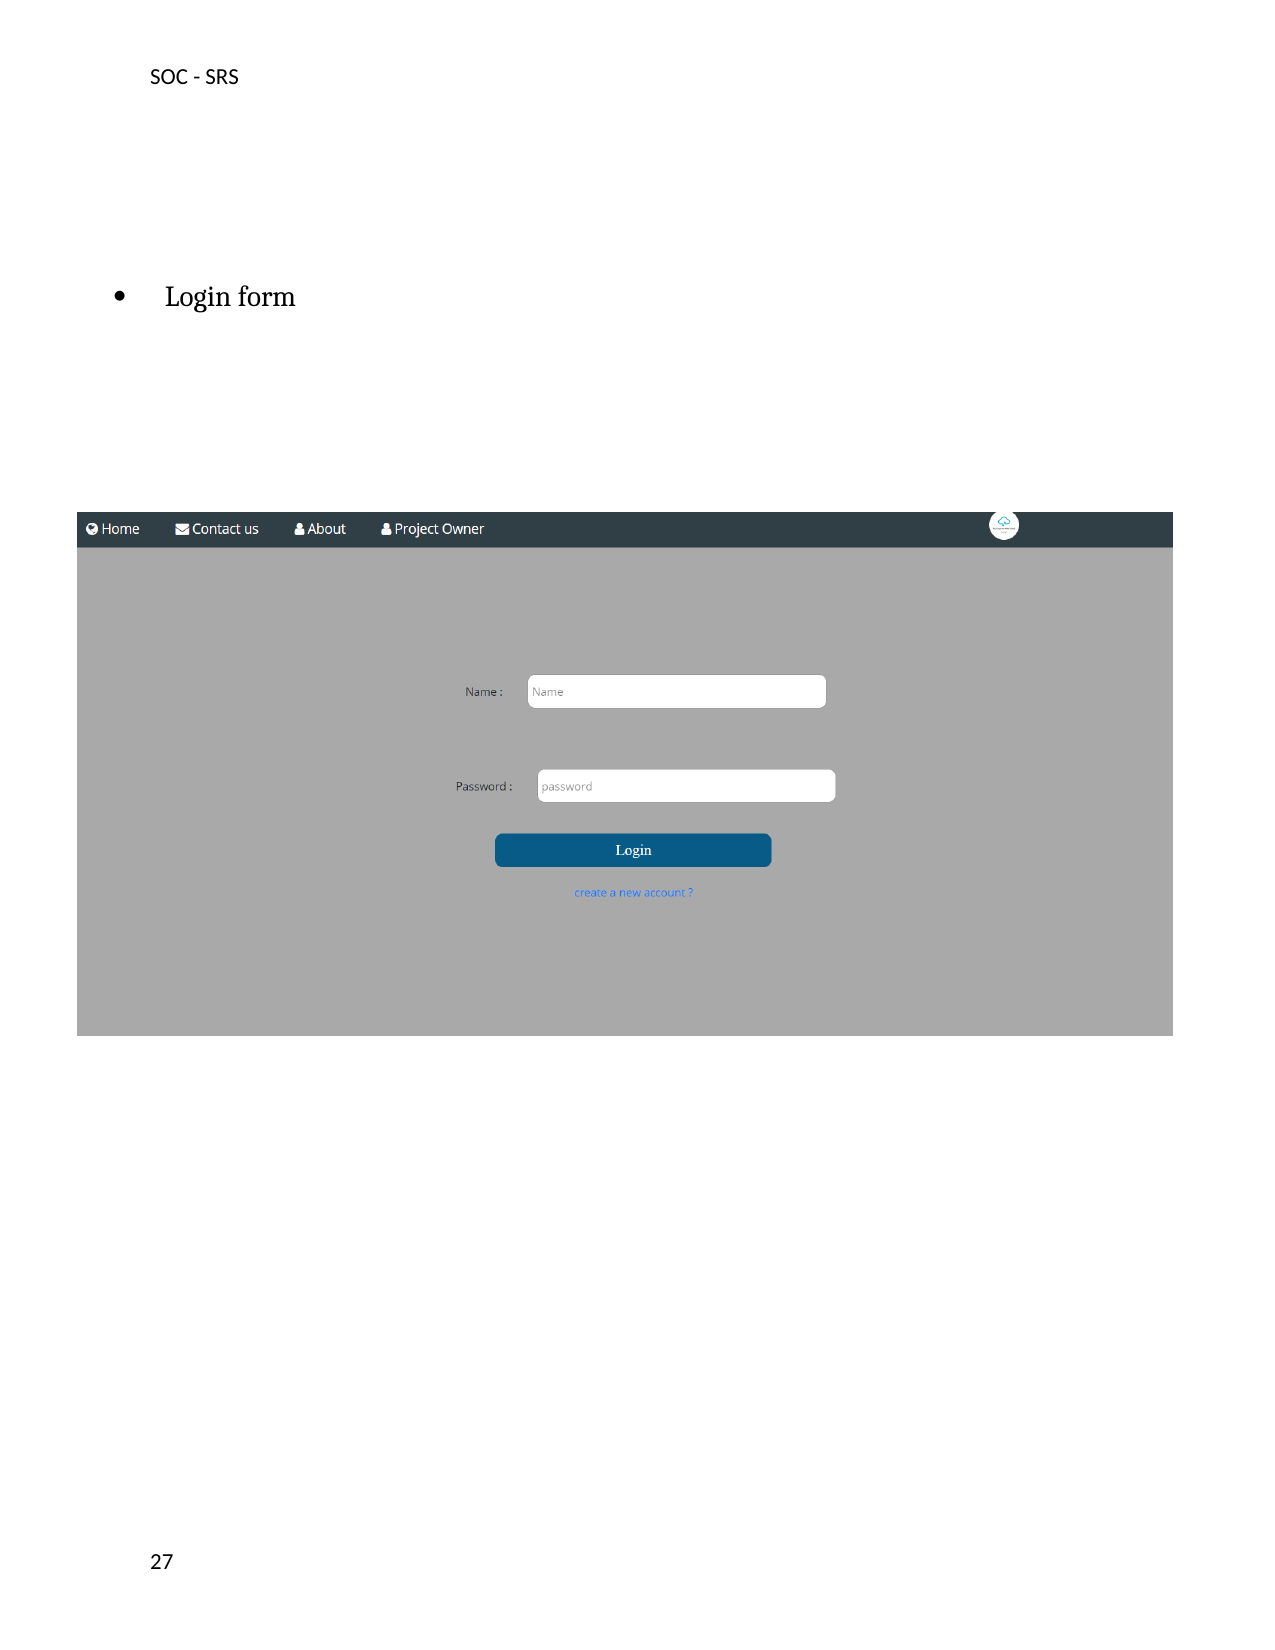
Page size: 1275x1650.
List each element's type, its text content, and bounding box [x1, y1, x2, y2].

picture [77, 512, 1173, 1036]
list Login form [114, 280, 1173, 314]
